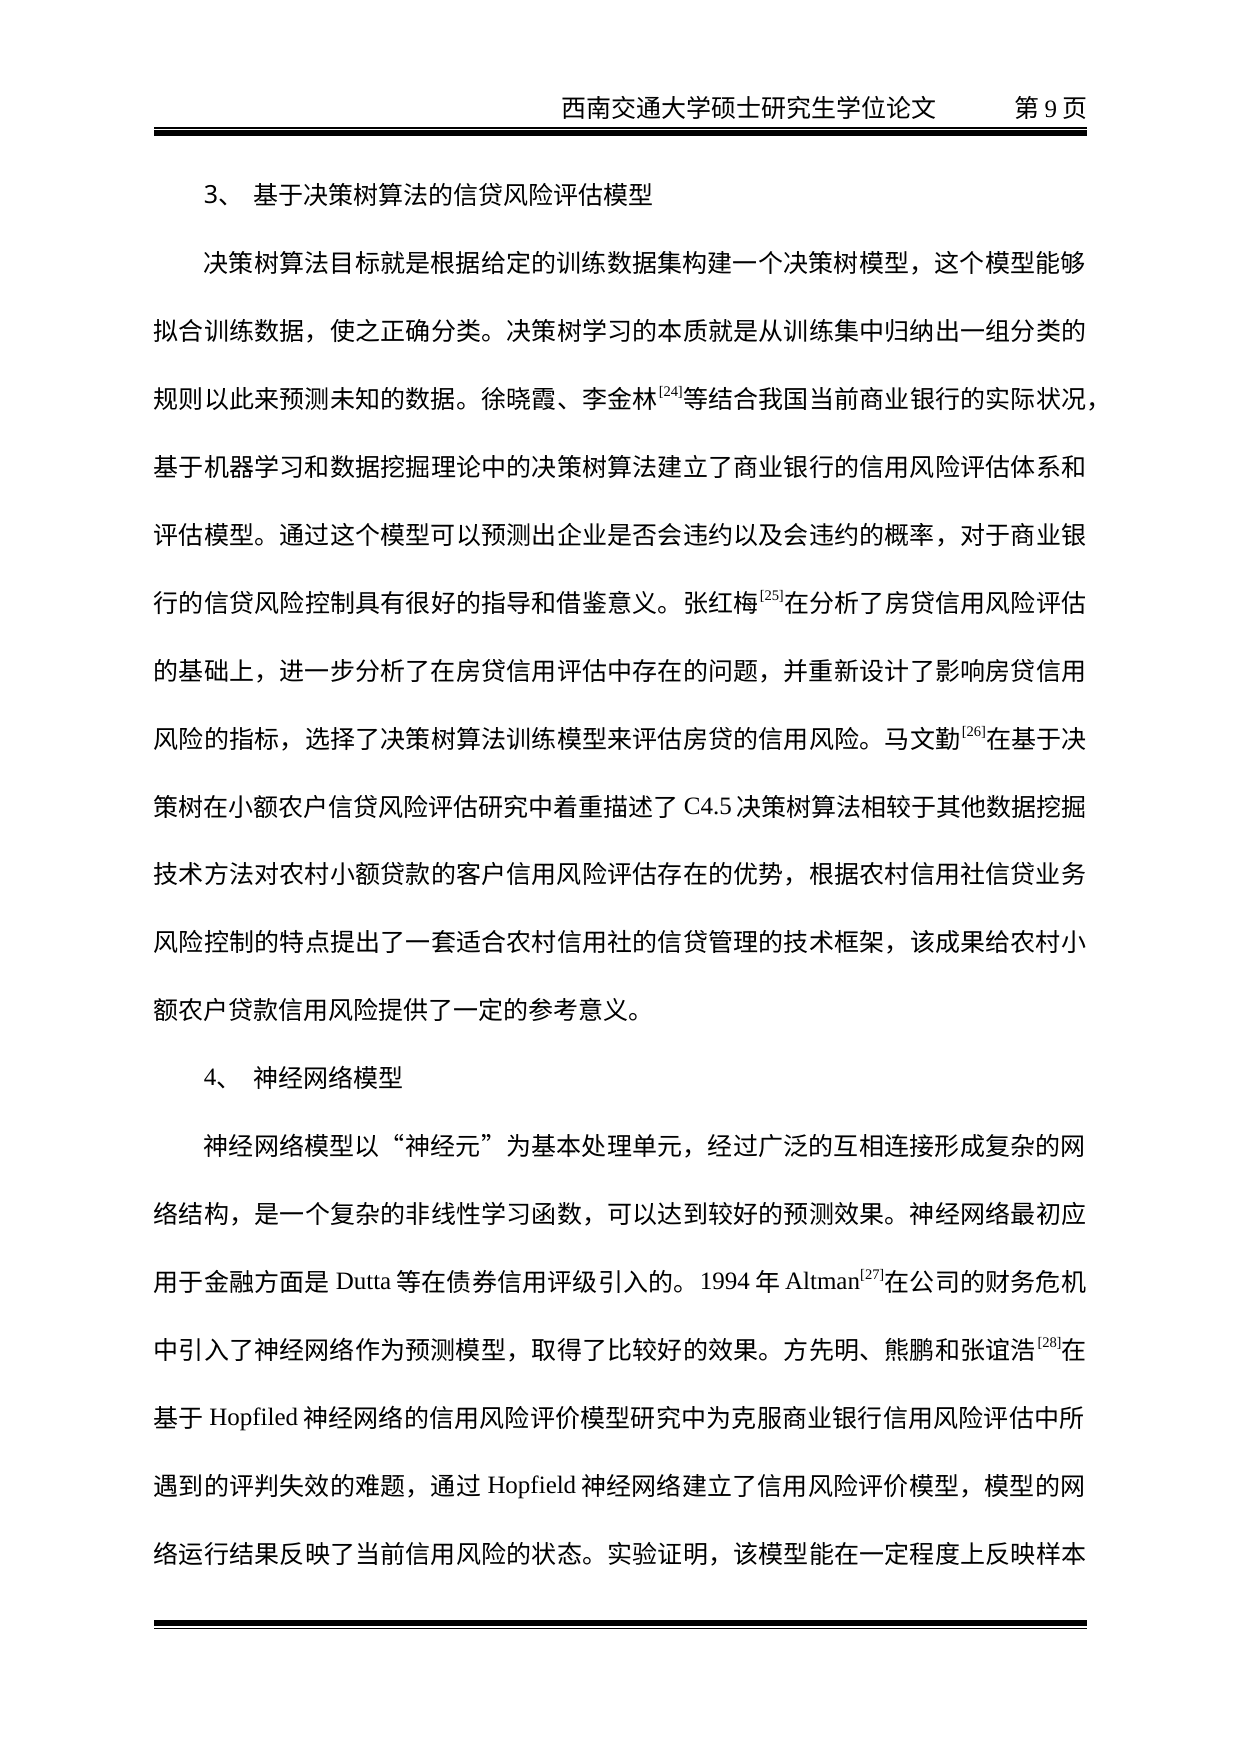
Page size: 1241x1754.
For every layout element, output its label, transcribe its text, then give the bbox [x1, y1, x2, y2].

list 基于决策树算法的信贷风险评估模型 [203, 160, 1087, 228]
text 决策树算法目标就是根据给定的训练数据集构建一个决策树模型，这个模型能够拟合训练数据，使之正确分类。决策树学习的本质就是从训练集中归纳出一组分类的规则以此来预测未知的数据。徐晓霞、李金林[24]等结合我国当前商业银行的实际状况，基于机器学习和数据挖掘理论中的决策树算法建立了商业银行的信用风险评估体系和评估模型。通过这个模型可以预测出企业是否会违约以及会违约的概率，对于商业银行的信贷风险控制具有很好的指导和借鉴意义。张红梅[25]在分析了房贷信用风险评估的基础上，进一步分析了在房贷信用评估中存在的问题，并重新设计了影响房贷信用风险的指标，选择了决策树算法训练模型来评估房贷的信用风险。马文勤[26]在基于决策树在小额农户信贷风险评估研究中着重描述了C4.5决策树算法相较于其他数据挖掘技术方法对农村小额贷款的客户信用风险评估存在的优势，根据农村信用社信贷业务风险控制的特点提出了一套适合农村信用社的信贷管理的技术框架，该成果给农村小额农户贷款信用风险提供了一定的参考意义。 [153, 228, 1087, 1043]
list 神经网络模型 [203, 1043, 1087, 1111]
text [153, 1111, 1087, 1586]
